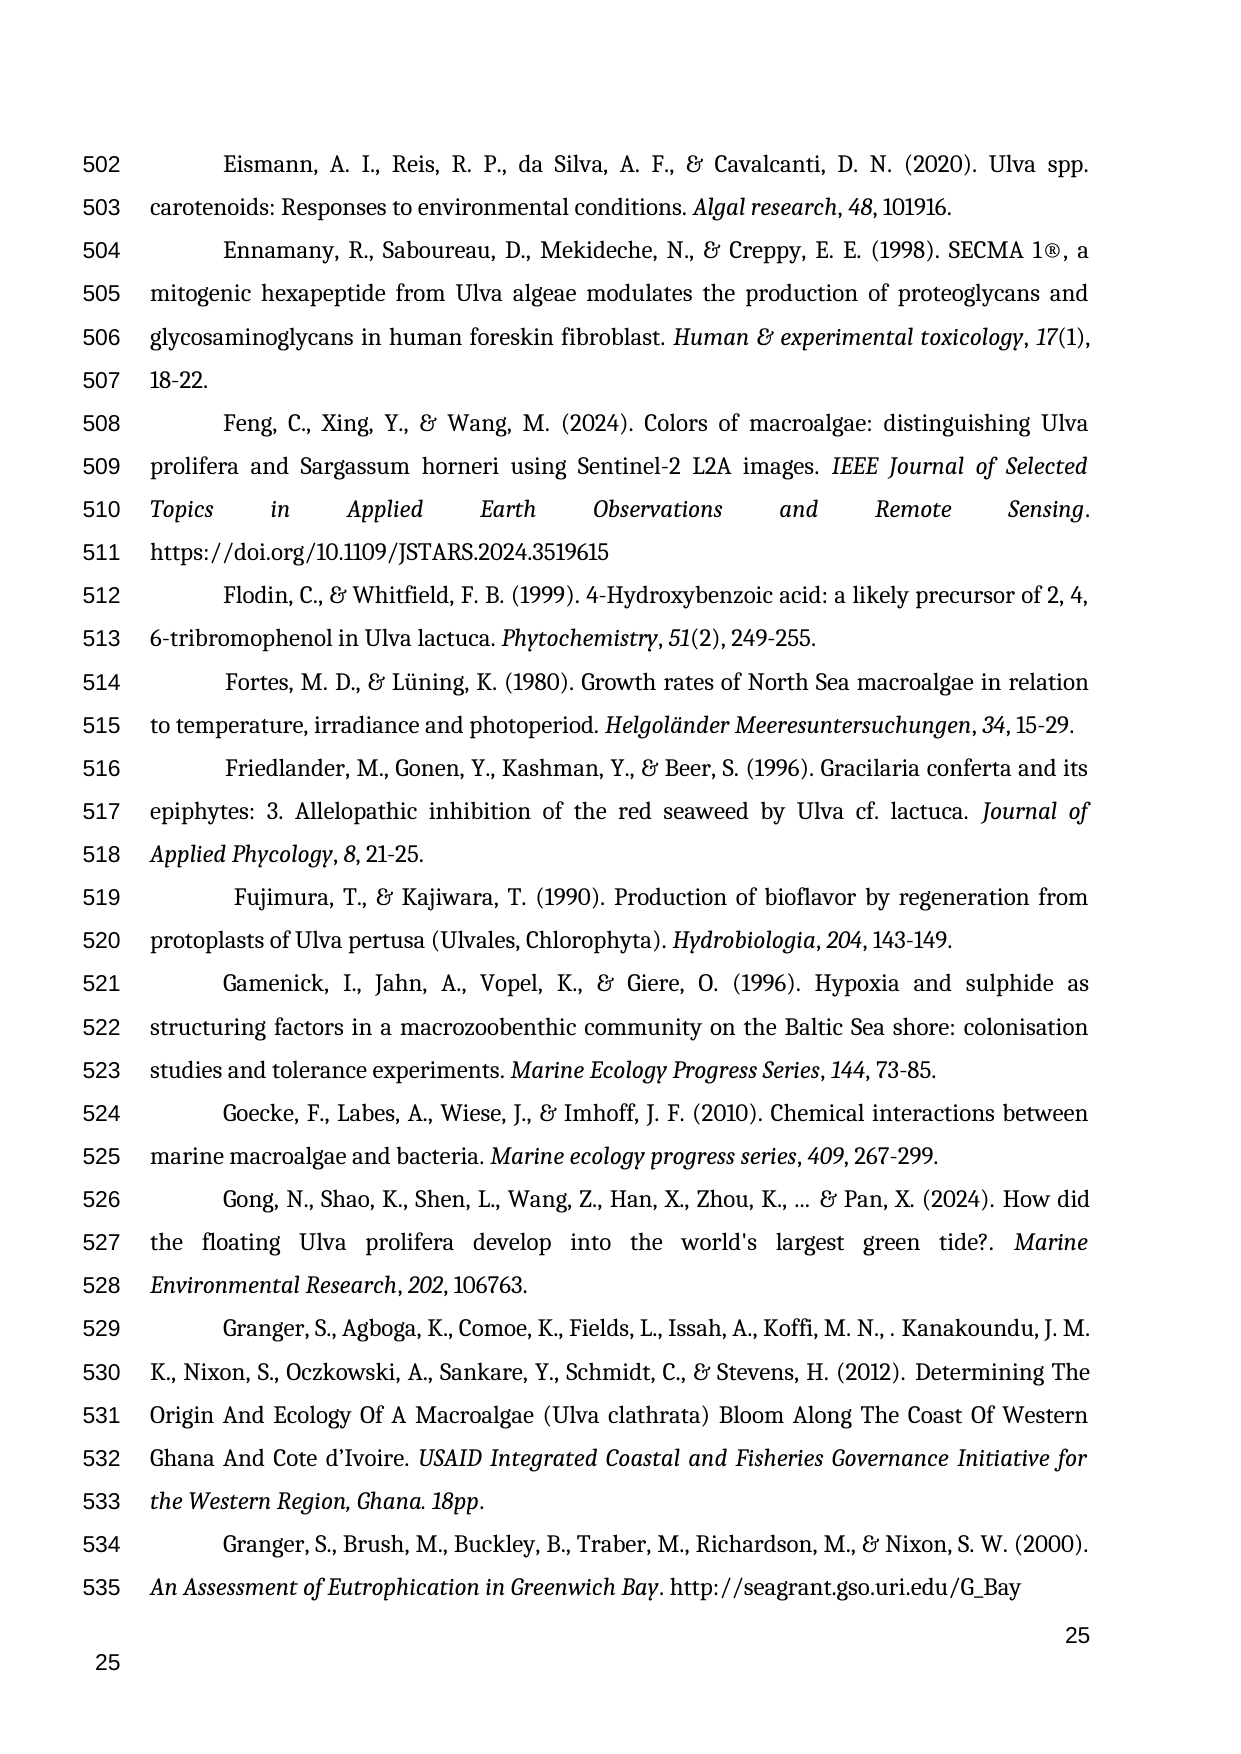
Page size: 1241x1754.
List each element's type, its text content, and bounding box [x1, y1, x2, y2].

text Ennamany, R., Saboureau, D., Mekideche, N., & Creppy, E. E. (1998). SECMA 1®, a mitogenic hexapeptide from Ulva algeae modulates the production of proteoglycans and glycosaminoglycans in human foreskin fibroblast. Human & experimental toxicology, 17(1), 18-22. [150, 236, 1090, 394]
text Eismann, A. I., Reis, R. P., da Silva, A. F., & Cavalcanti, D. N. (2020). Ulva spp. carotenoids: Responses to environmental conditions. Algal research, 48, 101916. [150, 150, 1090, 222]
text Goecke, F., Labes, A., Wiese, J., & Imhoff, J. F. (2010). Chemical interactions between marine macroalgae and bacteria. Marine ecology progress series, 409, 267-299. [150, 1099, 1090, 1171]
text Gong, N., Shao, K., Shen, L., Wang, Z., Han, X., Zhou, K., ... & Pan, X. (2024). How did the floating Ulva prolifera develop into the world's largest green tide?. Marine Environmental Research, 202, 106763. [150, 1185, 1090, 1300]
text Fujimura, T., & Kajiwara, T. (1990). Production of bioflavor by regeneration from protoplasts of Ulva pertusa (Ulvales, Chlorophyta). Hydrobiologia, 204, 143-149. [150, 883, 1090, 955]
text Friedlander, M., Gonen, Y., Kashman, Y., & Beer, S. (1996). Gracilaria conferta and its epiphytes: 3. Allelopathic inhibition of the red seaweed by Ulva cf. lactuca. Journal of Applied Phycology, 8, 21-25. [150, 754, 1090, 869]
text Gamenick, I., Jahn, A., Vopel, K., & Giere, O. (1996). Hypoxia and sulphide as structuring factors in a macrozoobenthic community on the Baltic Sea shore: colonisation studies and tolerance experiments. Marine Ecology Progress Series, 144, 73-85. [150, 969, 1090, 1084]
text Fortes, M. D., & Lüning, K. (1980). Growth rates of North Sea macroalgae in relation to temperature, irradiance and photoperiod. Helgoländer Meeresuntersuchungen, 34, 15-29. [150, 667, 1090, 739]
text Granger, S., Agboga, K., Comoe, K., Fields, L., Issah, A., Koffi, M. N., . Kanakoundu, J. M. K., Nixon, S., Oczkowski, A., Sankare, Y., Schmidt, C., & Stevens, H. (2012). Determining The Origin And Ecology Of A Macroalgae (Ulva clathrata) Bloom Along The Coast Of Western Ghana And Cote d’Ivoire. USAID Integrated Coastal and Fisheries Governance Initiative for the Western Region, Ghana. 18pp. [150, 1314, 1090, 1516]
text Granger, S., Brush, M., Buckley, B., Traber, M., Richardson, M., & Nixon, S. W. (2000). An Assessment of Eutrophication in Greenwich Bay. http://seagrant.gso.uri.edu/G_Bay [150, 1530, 1090, 1602]
text Flodin, C., & Whitfield, F. B. (1999). 4-Hydroxybenzoic acid: a likely precursor of 2, 4, 6-tribromophenol in Ulva lactuca. Phytochemistry, 51(2), 249-255. [150, 581, 1090, 653]
text Feng, C., Xing, Y., & Wang, M. (2024). Colors of macroalgae: distinguishing Ulva prolifera and Sargassum horneri using Sentinel-2 L2A images. IEEE Journal of Selected Topics in Applied Earth Observations and Remote Sensing. https://doi.org/10.1109/JSTARS.2024.3519615 [150, 409, 1090, 567]
